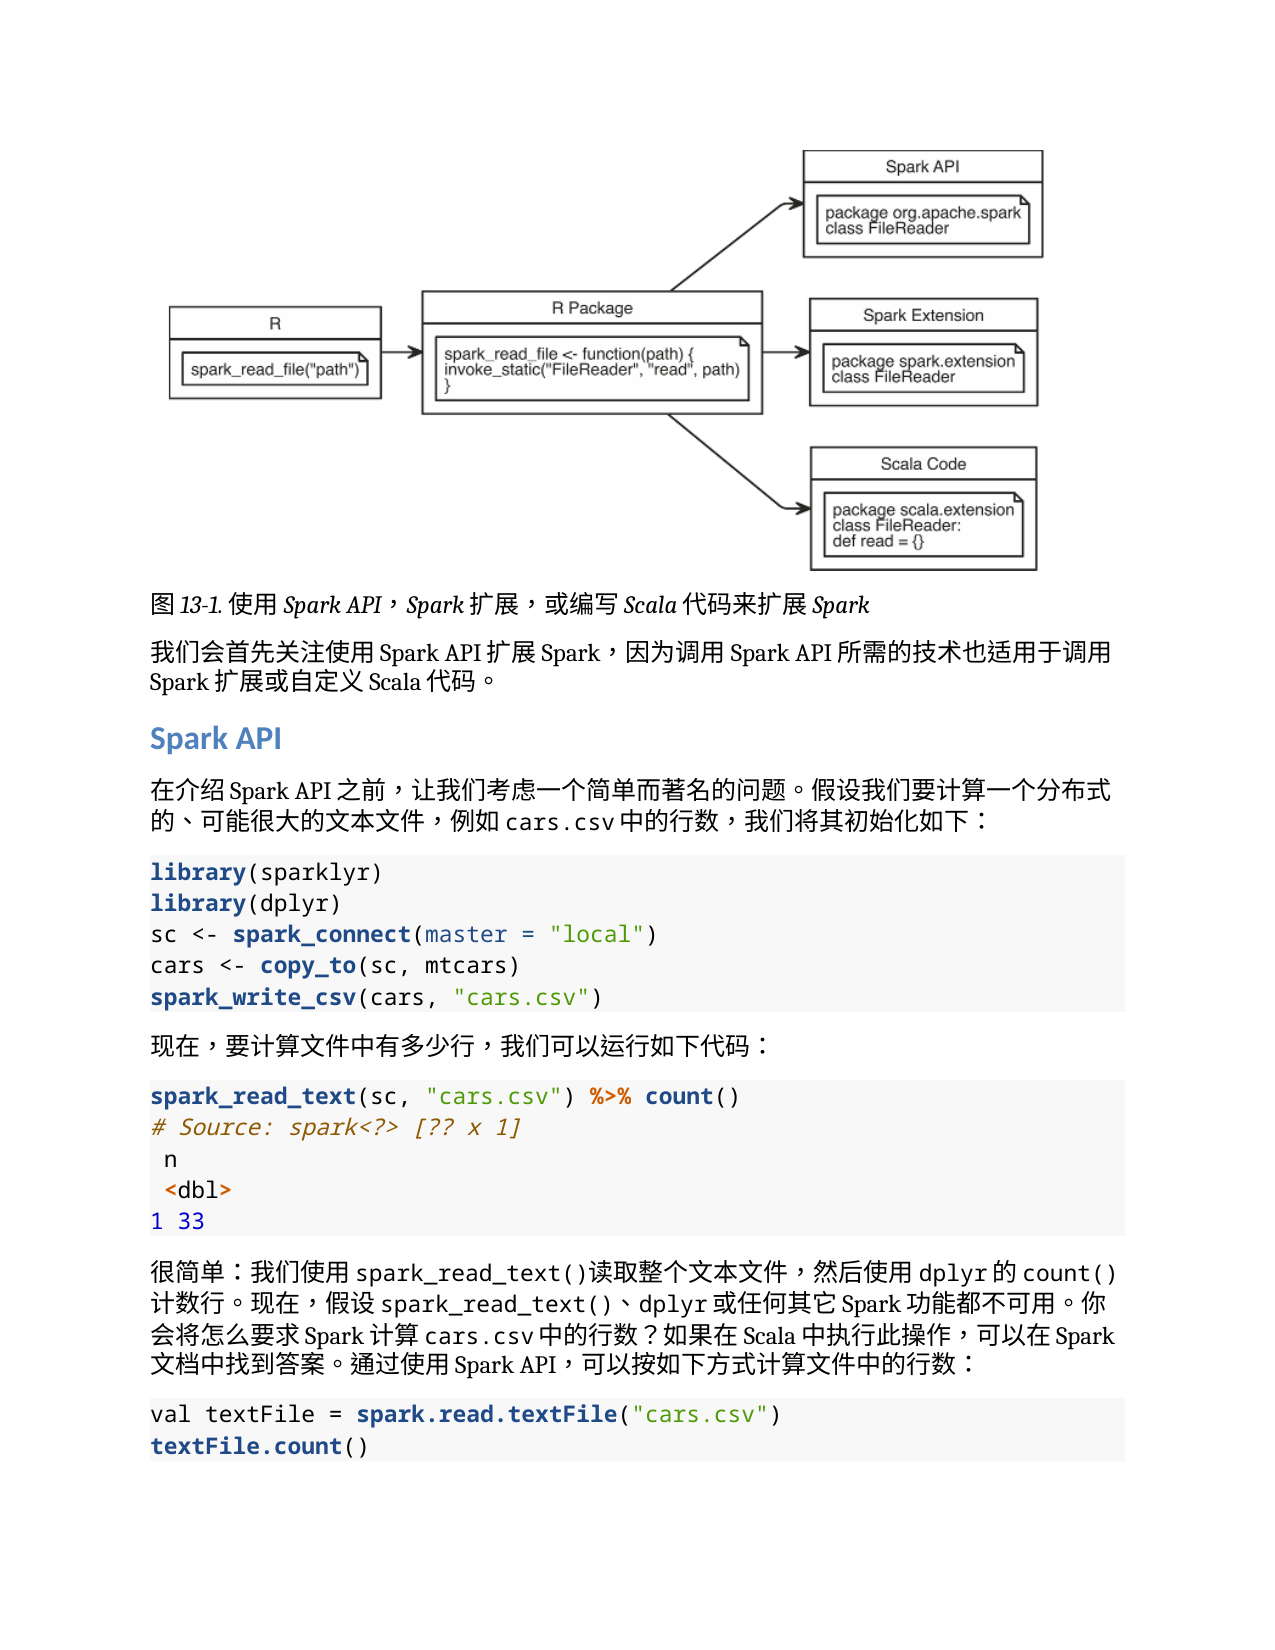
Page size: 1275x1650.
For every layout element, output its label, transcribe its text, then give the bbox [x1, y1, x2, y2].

text 很简单：我们使用spark_read_text()读取整个文本文件，然后使用dplyr的count()计数行。现在，假设spark_read_text()、dplyr或任何其它Spark功能都不可用。你会将怎么要求Spark计算cars.csv中的行数？如果在Scala中执行此操作，可以在Spark文档中找到答案。通过使用Spark API，可以按如下方式计算文件中的行数： [150, 1257, 1125, 1379]
picture [168, 150, 1044, 571]
text 在介绍Spark API之前，让我们考虑一个简单而著名的问题。假设我们要计算一个分布式的、可能很大的文本文件，例如cars.csv中的行数，我们将其初始化如下： [150, 777, 1125, 837]
text 现在，要计算文件中有多少行，我们可以运行如下代码： [150, 1032, 1125, 1061]
text spark_read_text(sc, "cars.csv") %>% count() # Source: spark<?> [?? x 1] n <dbl> 1 33 [150, 1080, 1125, 1236]
text 图13-1. 使用Spark API，Spark扩展，或编写Scala代码来扩展Spark [150, 591, 1125, 620]
text 我们会首先关注使用Spark API扩展Spark，因为调用Spark API所需的技术也适用于调用Spark扩展或自定义Scala代码。 [150, 639, 1125, 696]
text val textFile = spark.read.textFile("cars.csv") textFile.count() [150, 1398, 1125, 1461]
text library(sparklyr) library(dplyr) sc <- spark_connect(master = "local") cars <- copy_to(sc, mtcars) spark_write_csv(cars, "cars.csv") [342, 855, 1125, 1012]
subtitle Spark API [150, 717, 1125, 758]
